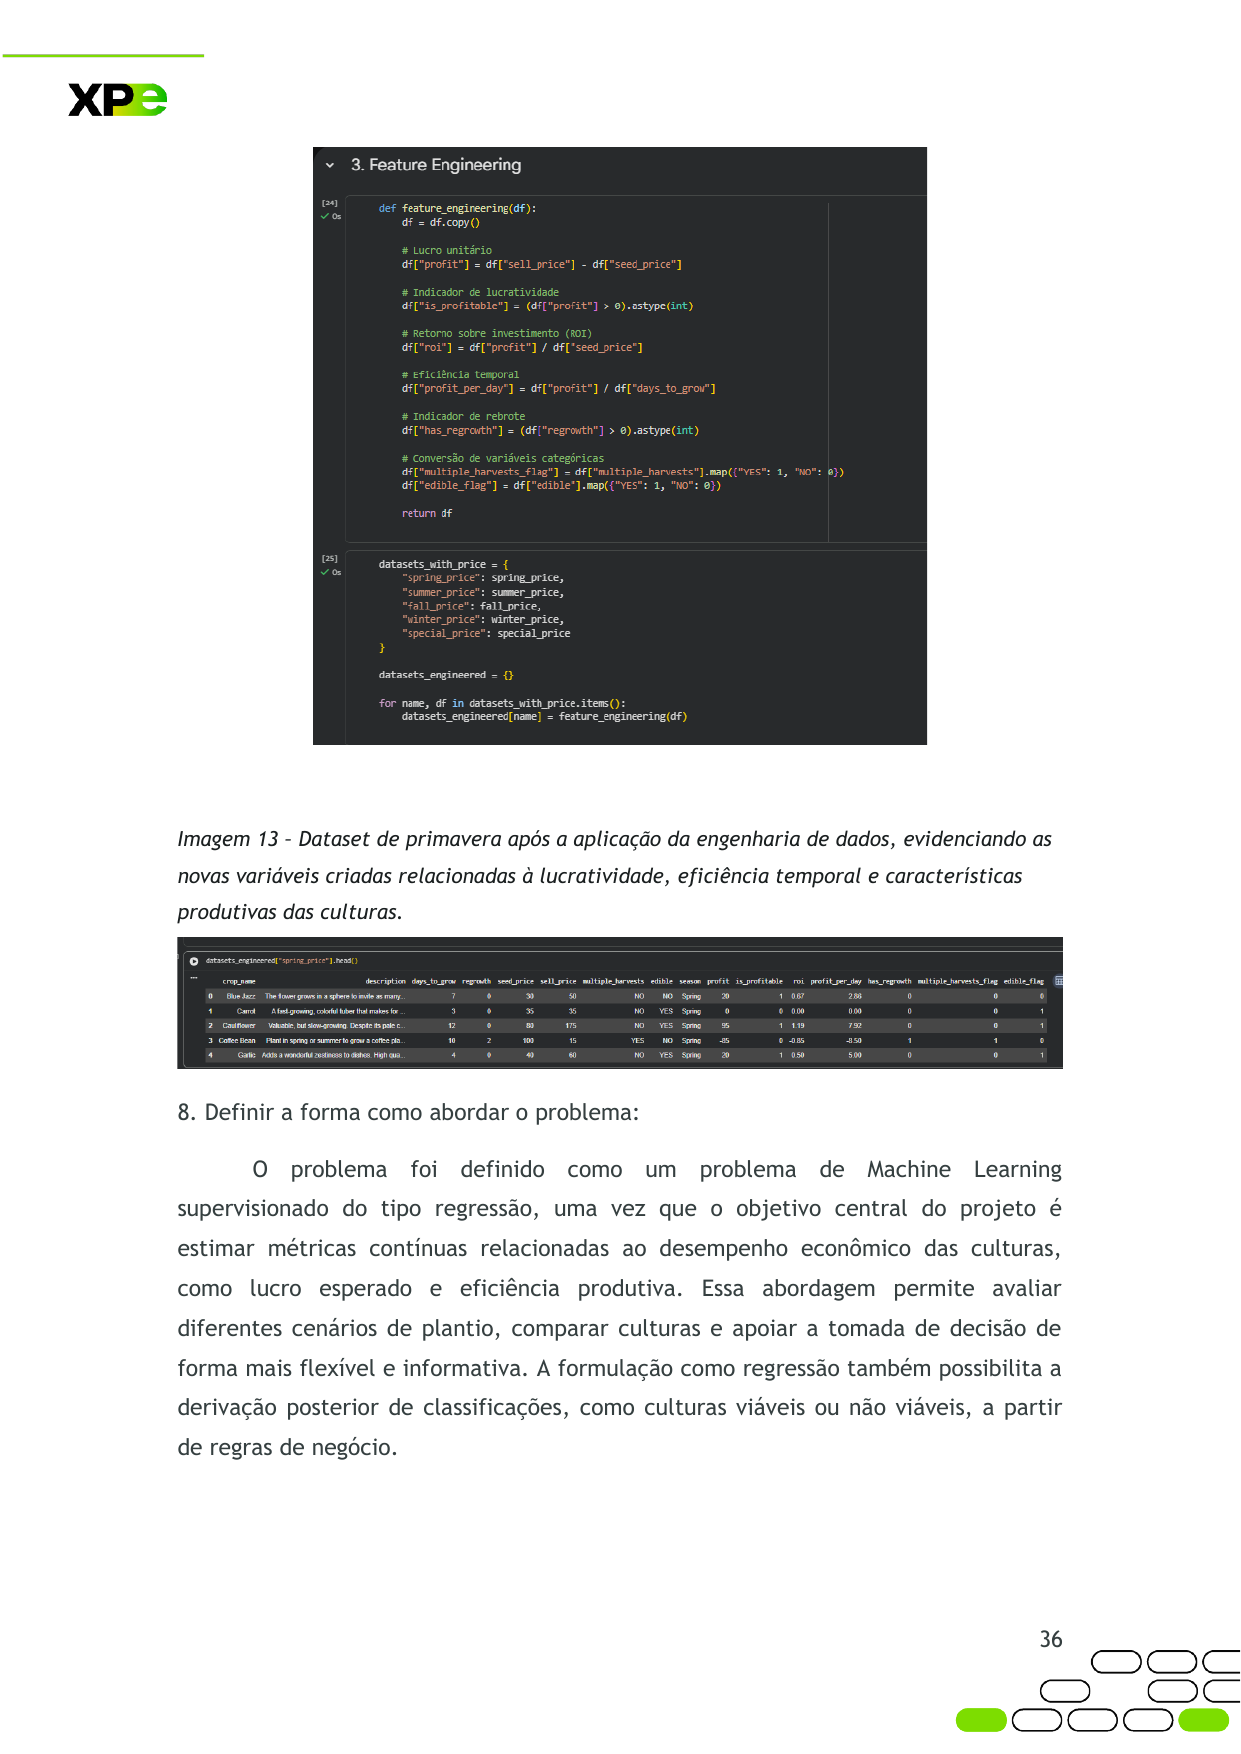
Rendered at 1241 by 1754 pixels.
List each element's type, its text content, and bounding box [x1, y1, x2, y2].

picture [177, 937, 1063, 1069]
picture [2, 51, 205, 148]
picture [313, 147, 928, 745]
text 8. Definir a forma como abordar o problema: [177, 1099, 1063, 1126]
text Imagem 13 – Dataset de primavera após a aplicação da engenharia de dados, evidenciando as novas variáveis criadas relacionadas à lucratividade, eficiência temporal e características produtivas das culturas. [177, 827, 1063, 937]
text O problema foi definido como um problema de Machine Learning supervisionado do tipo regressão, uma vez que o objetivo central do projeto é estimar métricas contínuas relacionadas ao desempenho econômico das culturas, como lucro esperado e eficiência produtiva. Essa abordagem permite avaliar diferentes cenários de plantio, comparar culturas e apoiar a tomada de decisão de forma mais flexível e informativa. A formulação como regressão também possibilita a derivação posterior de classificações, como culturas viáveis ou não viáveis, a partir de regras de negócio. [177, 1155, 1063, 1461]
picture [955, 1650, 1241, 1732]
